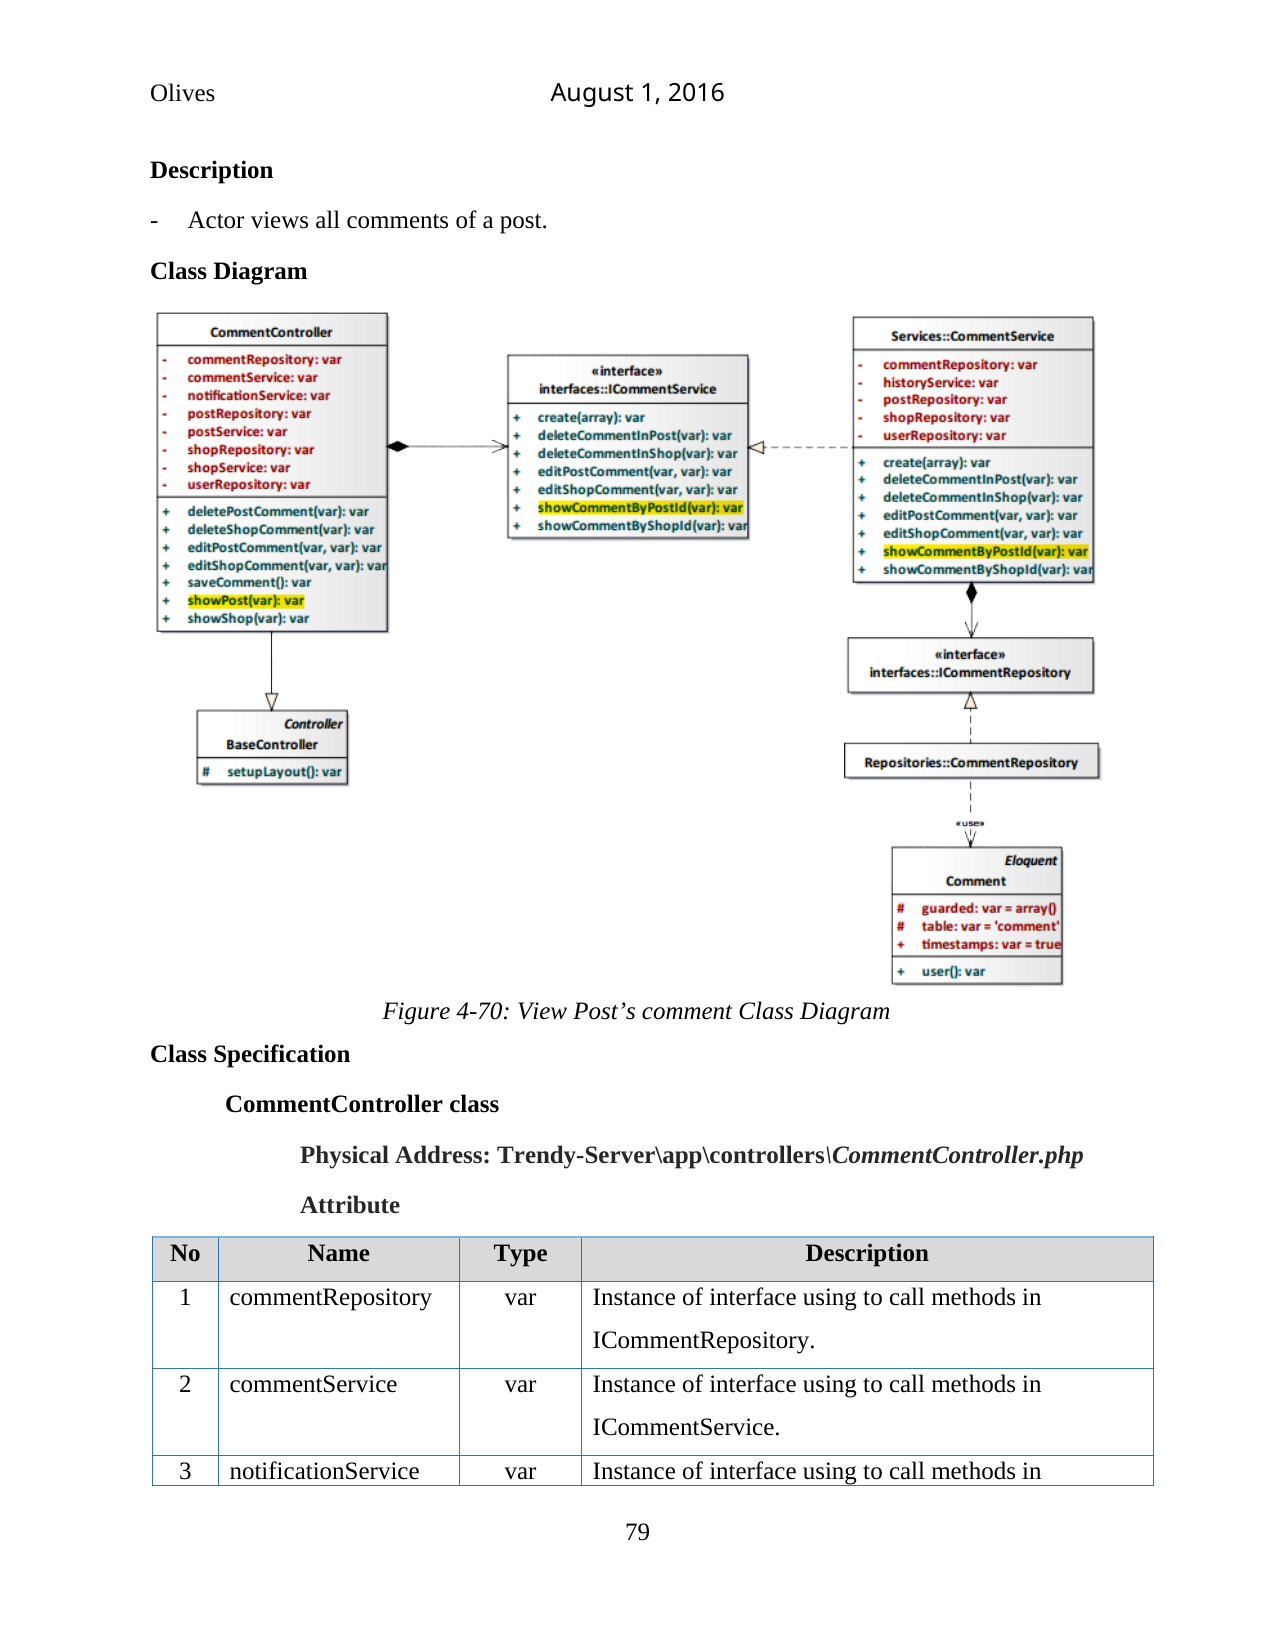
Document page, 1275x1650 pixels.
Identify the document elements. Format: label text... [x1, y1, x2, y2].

subtitle Description [150, 150, 1125, 185]
list Actor views all comments of a post. [150, 200, 1125, 236]
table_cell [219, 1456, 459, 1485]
subtitle Class Specification [150, 1034, 1125, 1069]
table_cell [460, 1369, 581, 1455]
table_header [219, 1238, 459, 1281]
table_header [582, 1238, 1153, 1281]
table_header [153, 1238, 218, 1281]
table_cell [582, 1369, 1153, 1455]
subtitle Attribute [300, 1185, 1125, 1221]
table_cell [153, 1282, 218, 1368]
picture [656, 1008, 663, 1016]
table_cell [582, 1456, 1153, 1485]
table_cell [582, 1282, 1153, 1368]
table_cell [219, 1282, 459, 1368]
subtitle Class Diagram [150, 251, 1125, 286]
picture [805, 1004, 815, 1016]
subtitle Physical Address: Trendy-Server\app\controllers\CommentController.php [300, 1135, 1125, 1170]
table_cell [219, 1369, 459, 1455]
picture [150, 301, 1125, 1016]
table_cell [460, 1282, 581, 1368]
picture [591, 1008, 598, 1016]
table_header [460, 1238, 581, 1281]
subtitle CommentController class [225, 1084, 1125, 1120]
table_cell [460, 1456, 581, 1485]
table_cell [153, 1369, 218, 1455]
picture [579, 1004, 585, 1011]
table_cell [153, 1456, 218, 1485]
